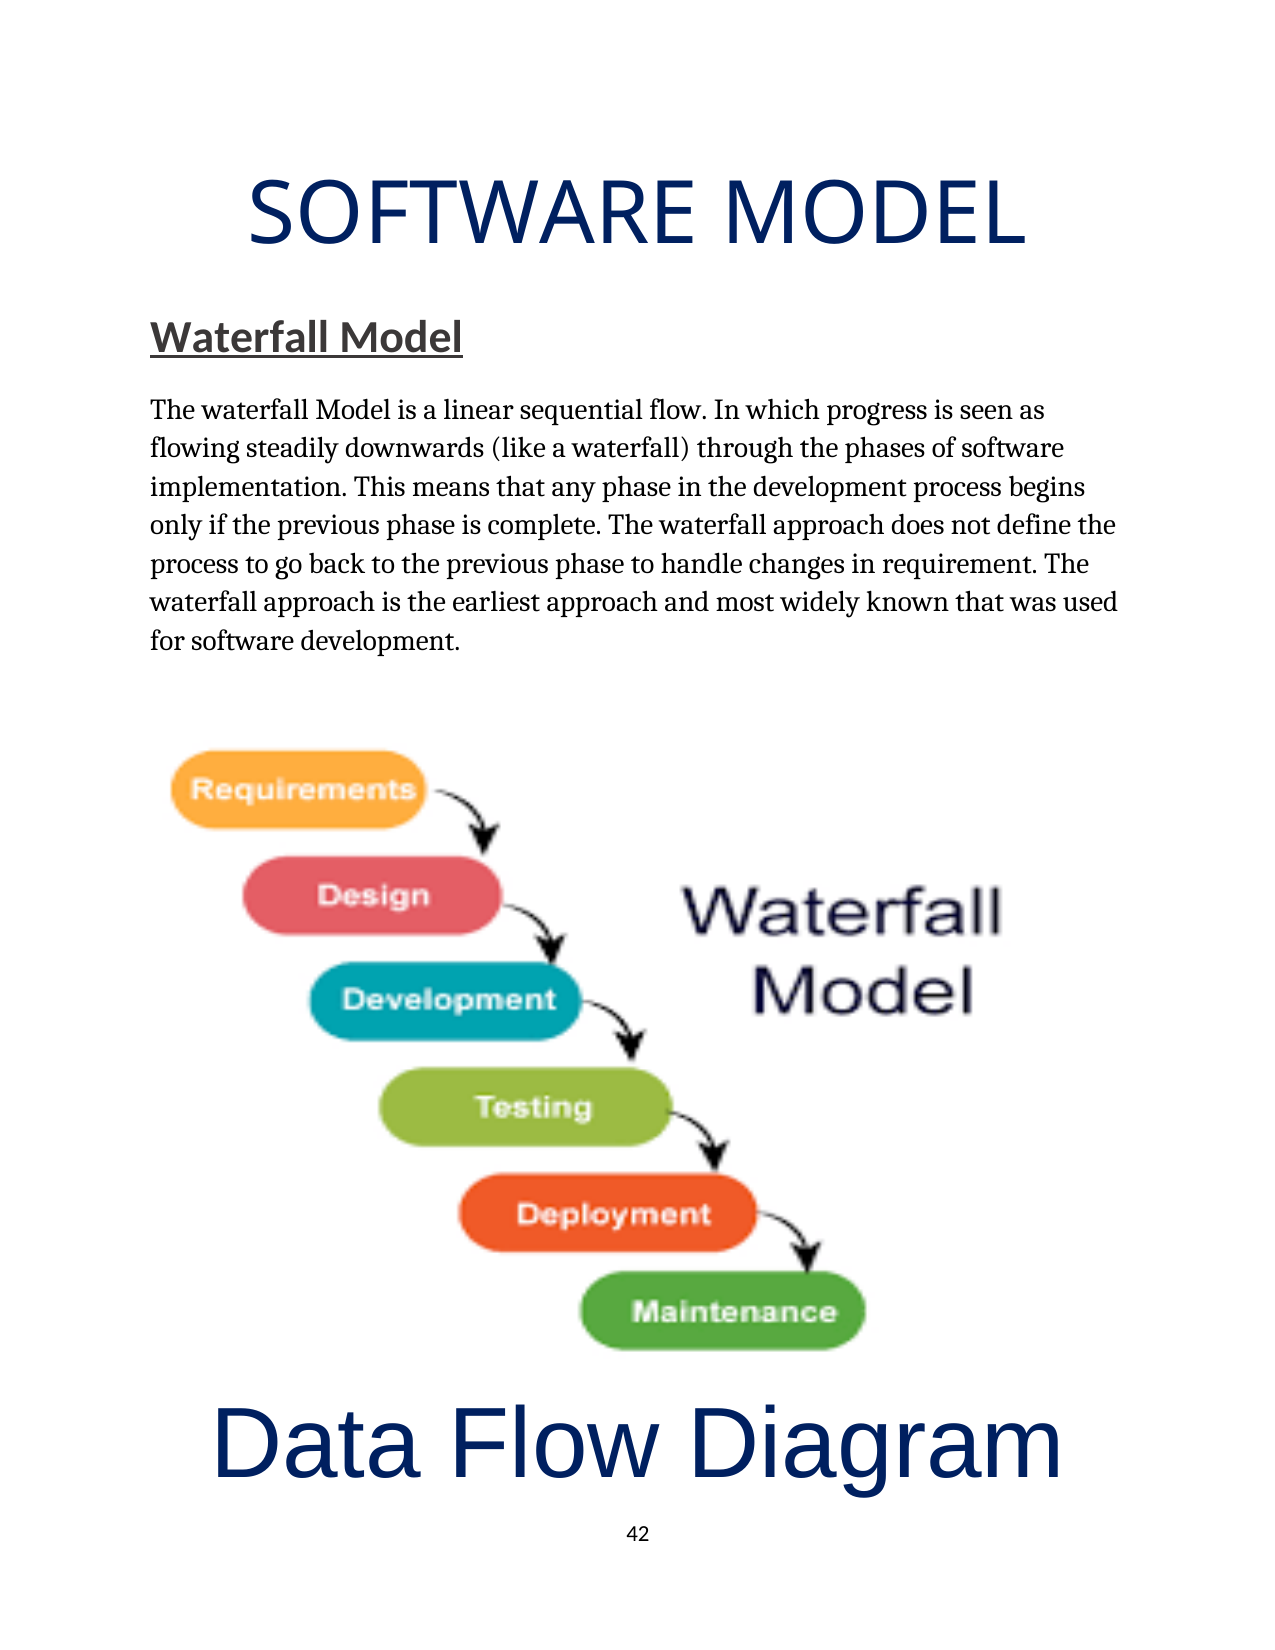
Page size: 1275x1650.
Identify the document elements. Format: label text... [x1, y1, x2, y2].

text The waterfall Model is a linear sequential flow. In which progress is seen as flowing steadily downwards (like a waterfall) through the phases of software implementation. This means that any phase in the development process begins only if the previous phase is complete. The waterfall approach does not define the process to go back to the previous phase to handle changes in requirement. The waterfall approach is the earliest approach and most widely known that was used for software development. [150, 393, 1125, 658]
picture [150, 730, 1097, 1371]
text SOFTWARE MODEL [150, 150, 1125, 269]
text Data Flow Diagram [150, 942, 1125, 1498]
text Waterfall Model [150, 308, 1125, 364]
